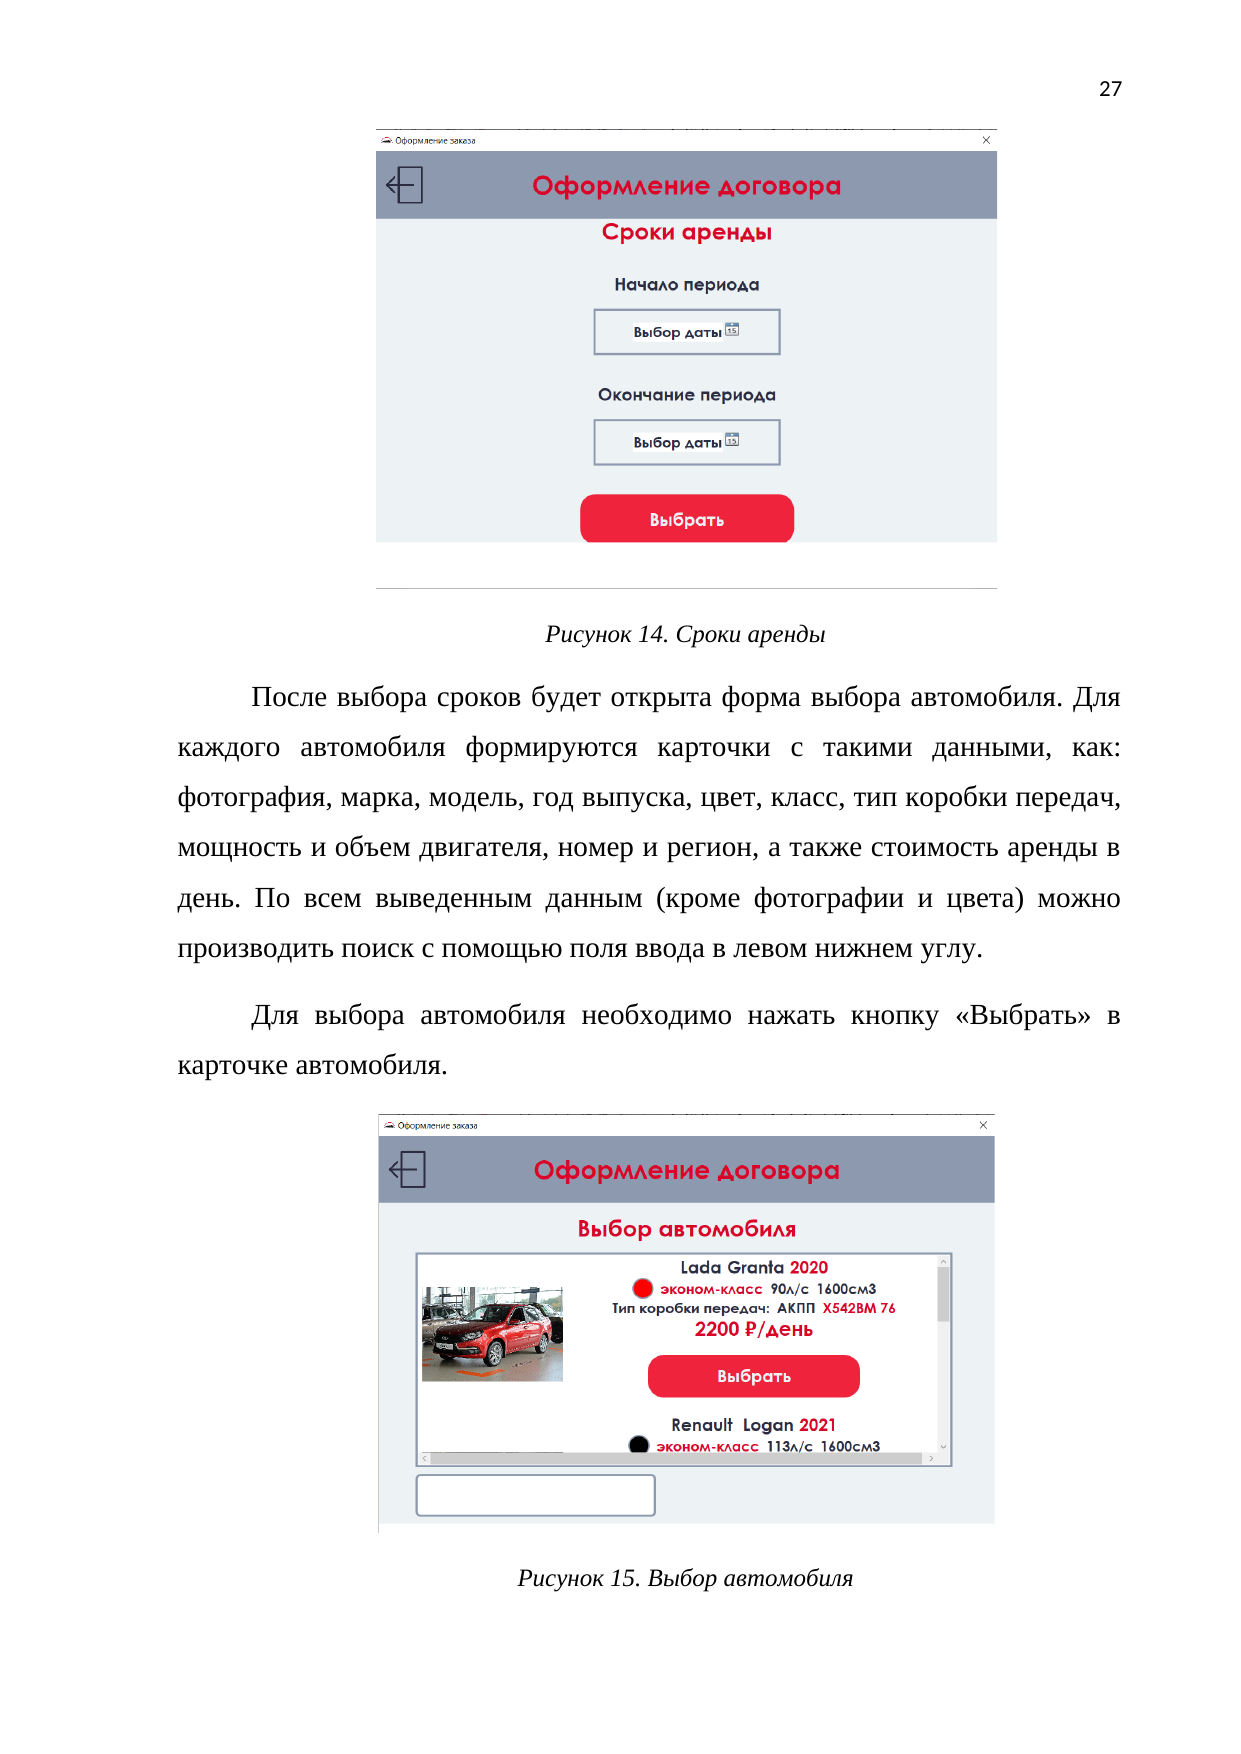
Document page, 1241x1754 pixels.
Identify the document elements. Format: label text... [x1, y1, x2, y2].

picture [376, 129, 998, 589]
text Для выбора автомобиля необходимо нажать кнопку «Выбрать» в карточке автомобиля. [177, 997, 1122, 1081]
text Рисунок 14. Сроки аренды [177, 619, 1122, 648]
text После выбора сроков будет открыта форма выбора автомобиля. Для каждого автомобиля формируются карточки с такими данными, как: фотография, марка, модель, год выпуска, цвет, класс, тип коробки передач, мощность и объем двигателя, номер и регион, а также стоимость аренды в день. По всем выведенным данным (кроме фотографии и цвета) можно производить поиск с помощью поля ввода в левом нижнем углу. [177, 679, 1122, 964]
text Рисунок 15. Выбор автомобиля [177, 1563, 1122, 1592]
picture [378, 1114, 995, 1533]
